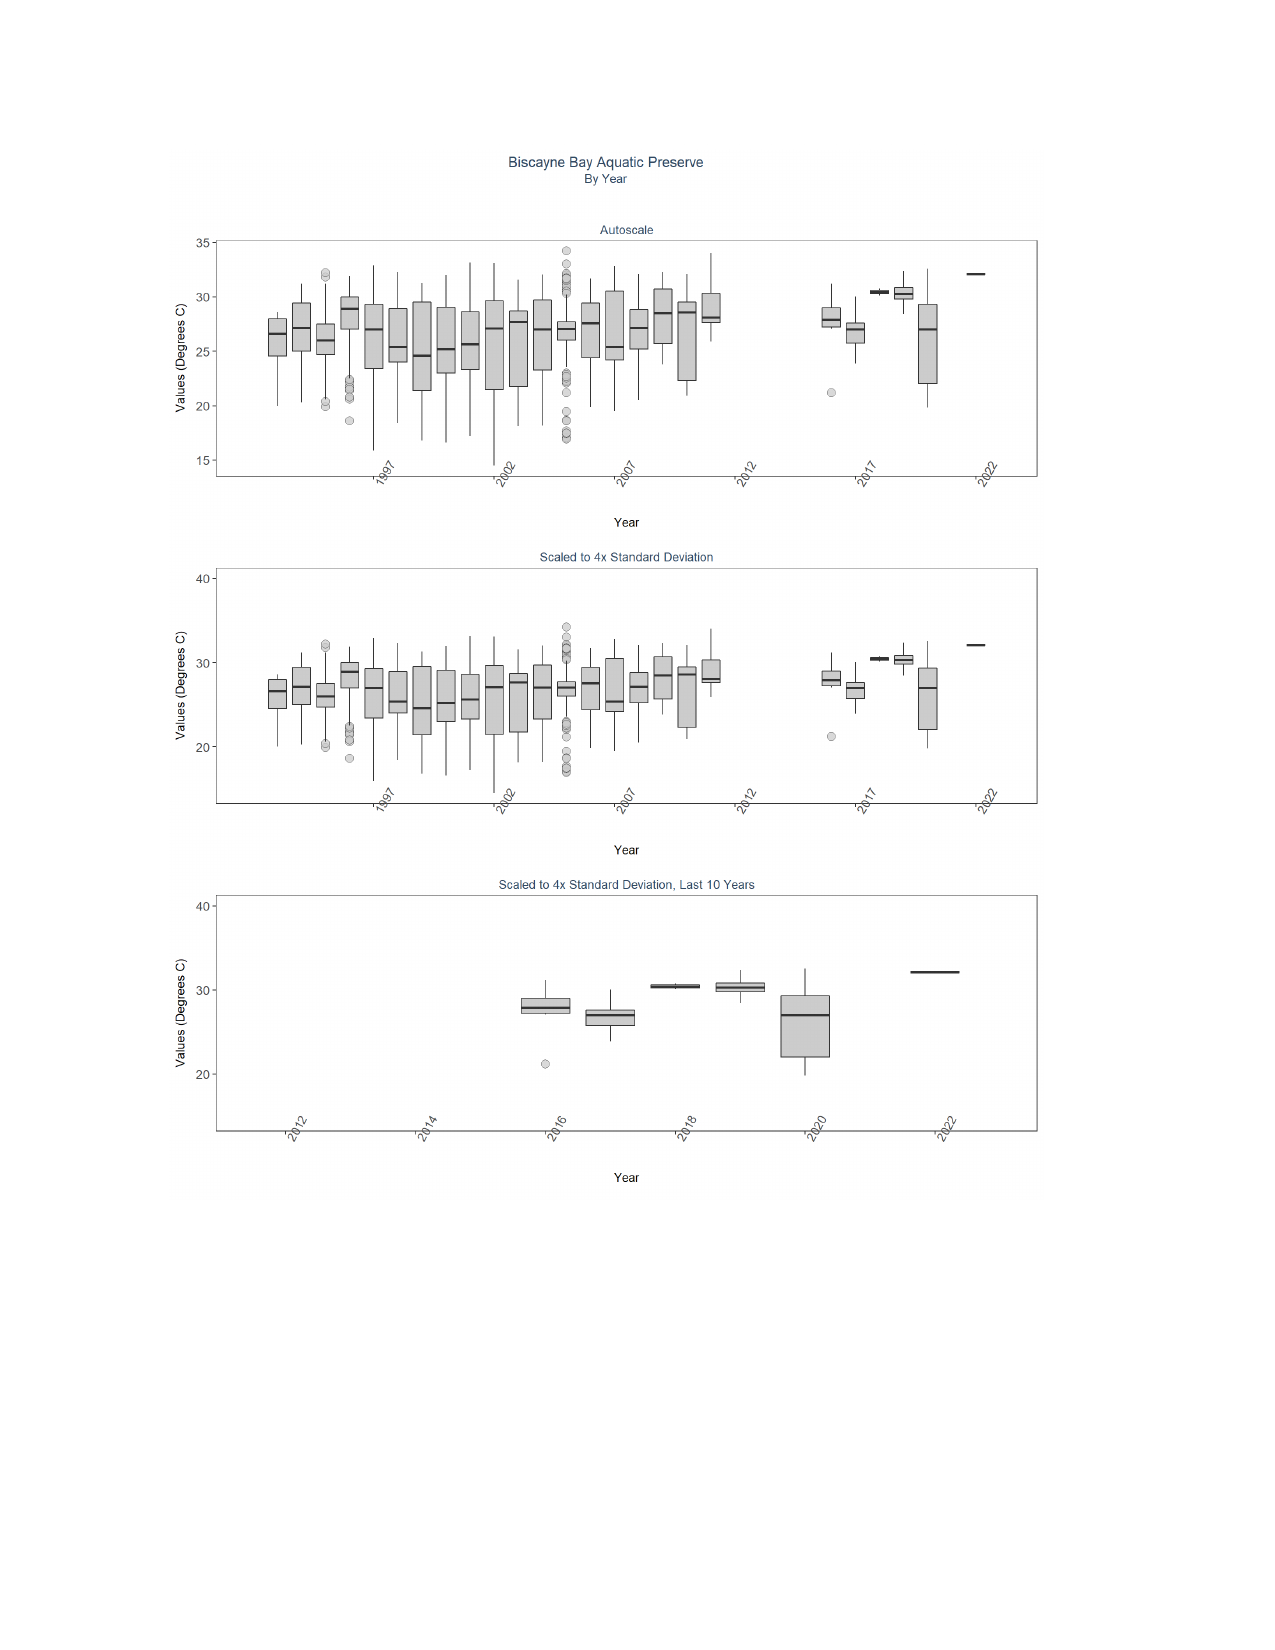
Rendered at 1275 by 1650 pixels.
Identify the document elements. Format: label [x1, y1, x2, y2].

picture [168, 150, 1044, 1200]
